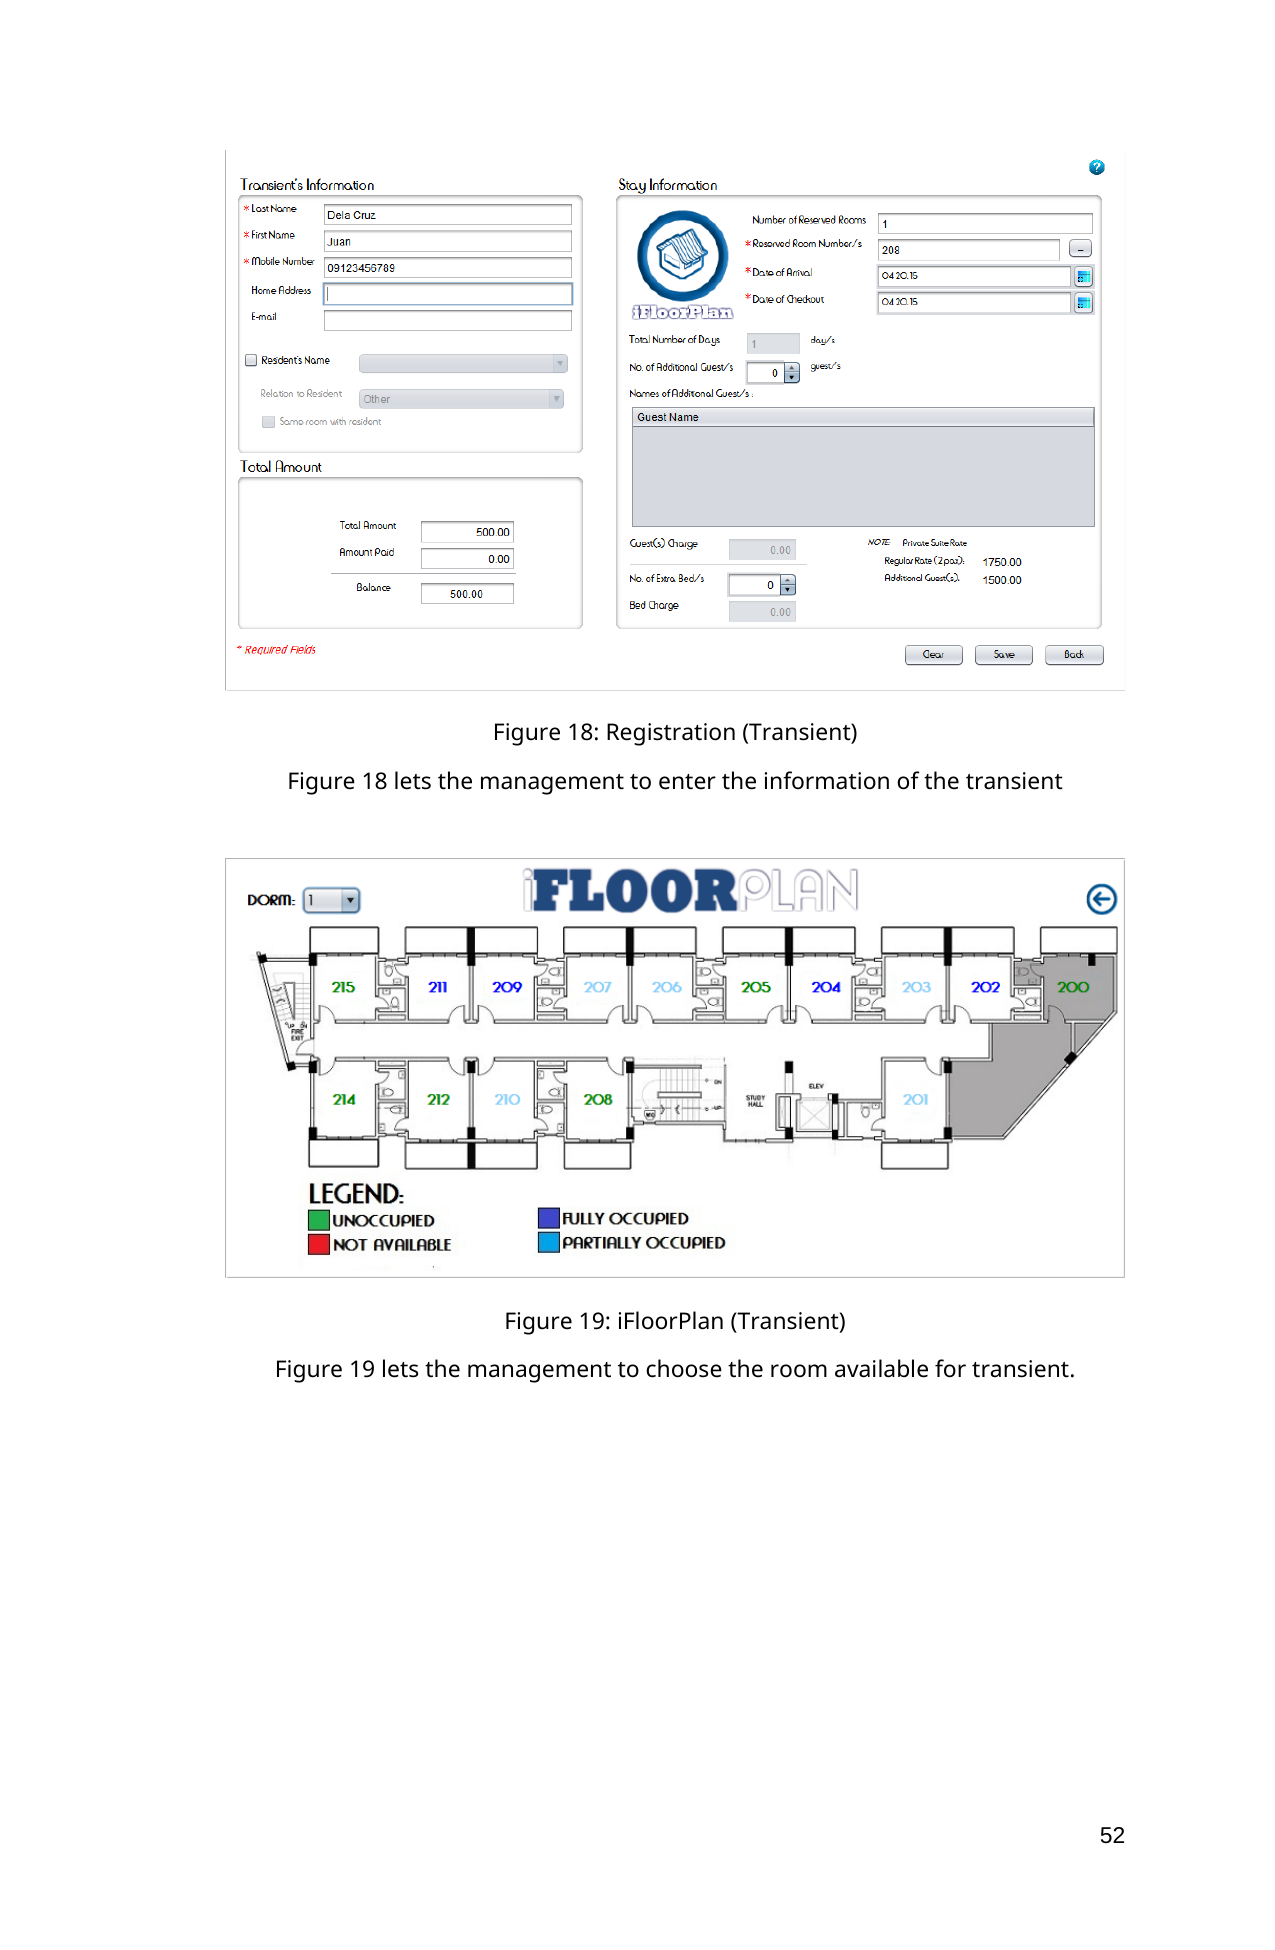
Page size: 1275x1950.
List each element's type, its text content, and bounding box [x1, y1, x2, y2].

subtitle Figure 18: Registration (Transient) [225, 716, 1125, 747]
text Figure 18 lets the management to enter the information of the transient [225, 764, 1125, 796]
picture [225, 858, 1125, 1279]
subtitle Figure 19: iFloorPlan (Transient) [225, 1304, 1125, 1336]
picture [225, 150, 1125, 691]
text Figure 19 lets the management to choose the room available for transient. [225, 1353, 1125, 1384]
